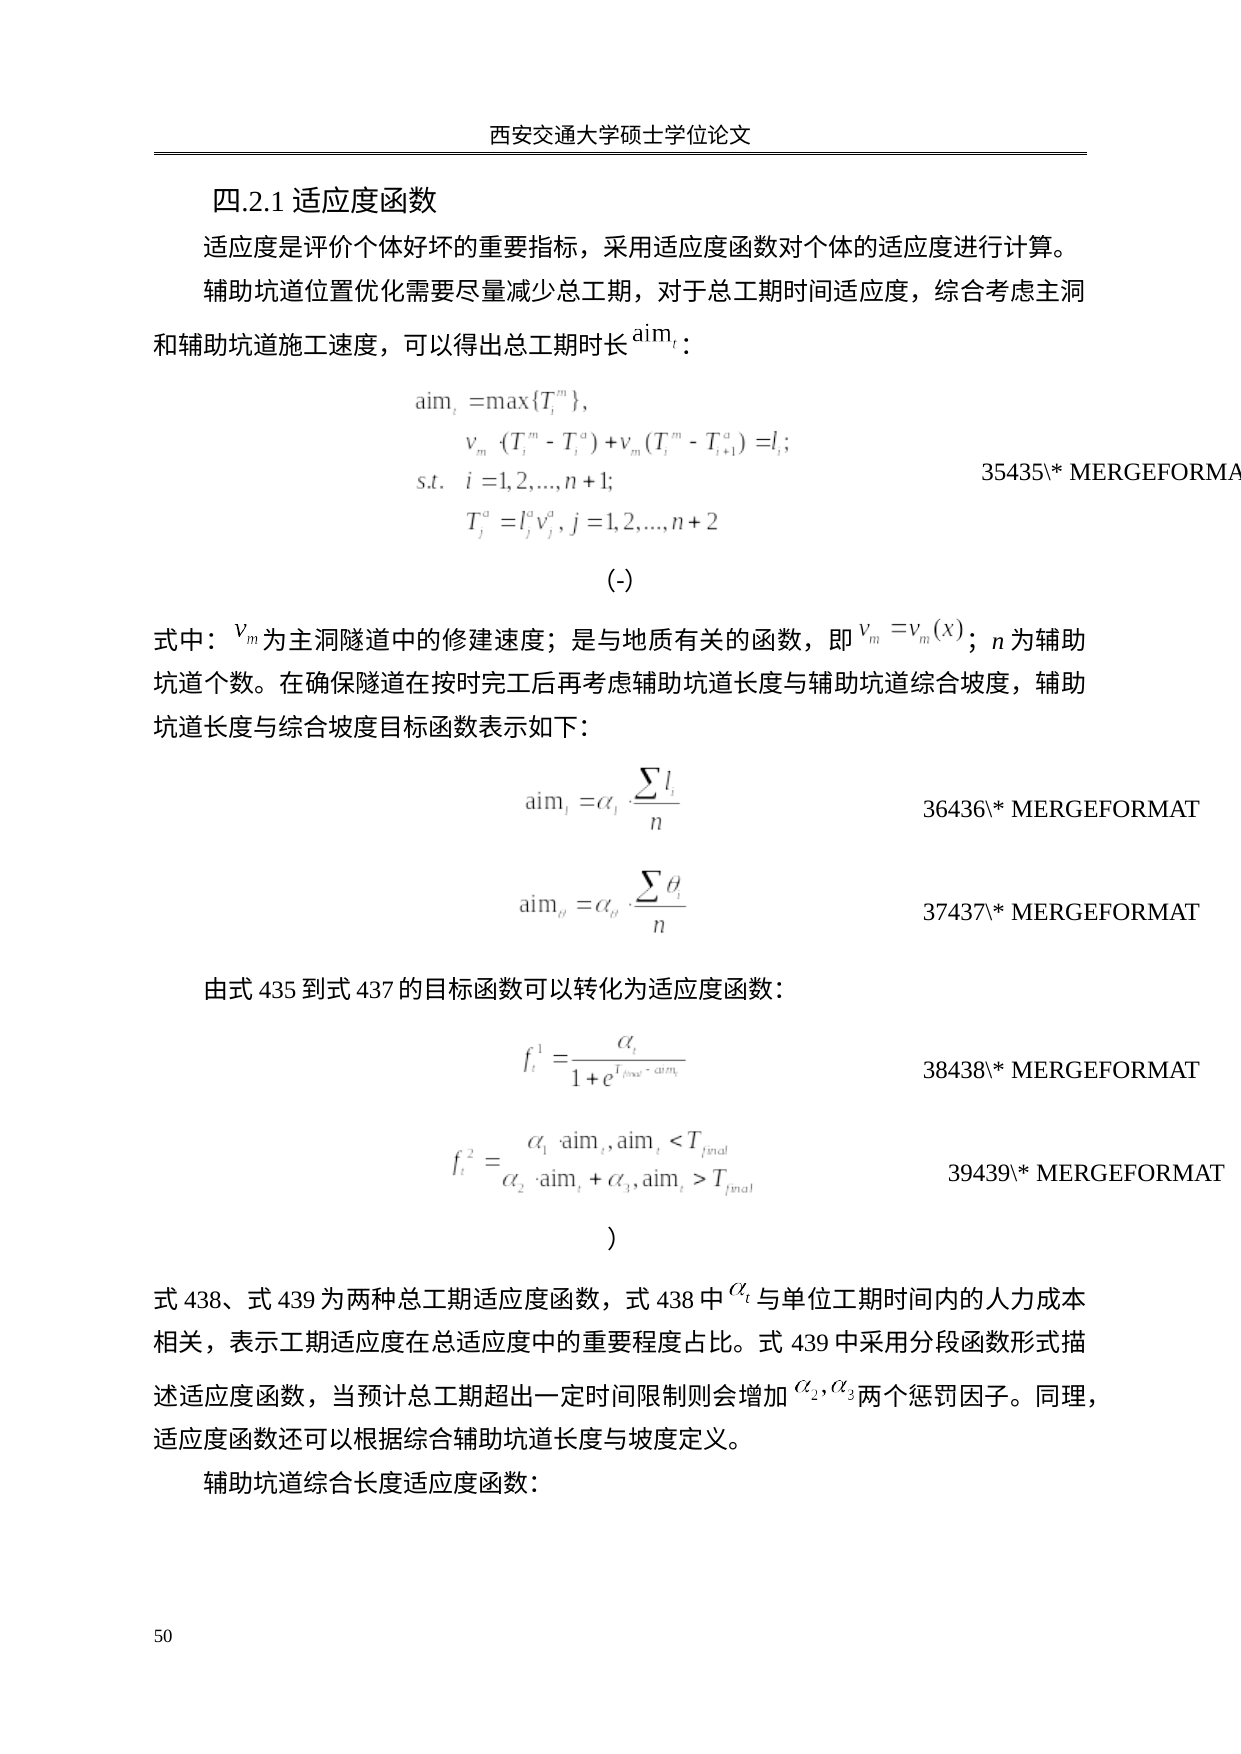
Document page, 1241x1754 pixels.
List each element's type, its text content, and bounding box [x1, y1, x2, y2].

text 适应度是评价个体好坏的重要指标，采用适应度函数对个体的适应度进行计算。 [153, 228, 1087, 264]
subtitle 适应度函数 [153, 177, 1087, 219]
text 辅助坑道位置优化需要尽量减少总工期，对于总工期时间适应度，综合考虑主洞和辅助坑道施工速度，可以得出总工期时长： [153, 271, 1087, 362]
text 式、式为两种总工期适应度函数，式中与单位工期时间内的人力成本相关，表示工期适应度在总适应度中的重要程度占比。式中采用分段函数形式描述适应度函数，当预计总工期超出一定时间限制则会增加两个惩罚因子。同理，适应度函数还可以根据综合辅助坑道长度与坡度定义。 [153, 1269, 1087, 1456]
text 由式到式的目标函数可以转化为适应度函数： [153, 970, 1087, 1006]
text 辅助坑道综合长度适应度函数： [153, 1463, 1087, 1500]
text 式中：为主洞隧道中的修建速度；是与地质有关的函数，即；n为辅助坑道个数。在确保隧道在按时完工后再考虑辅助坑道长度与辅助坑道综合坡度，辅助坑道长度与综合坡度目标函数表示如下： [153, 610, 1087, 743]
